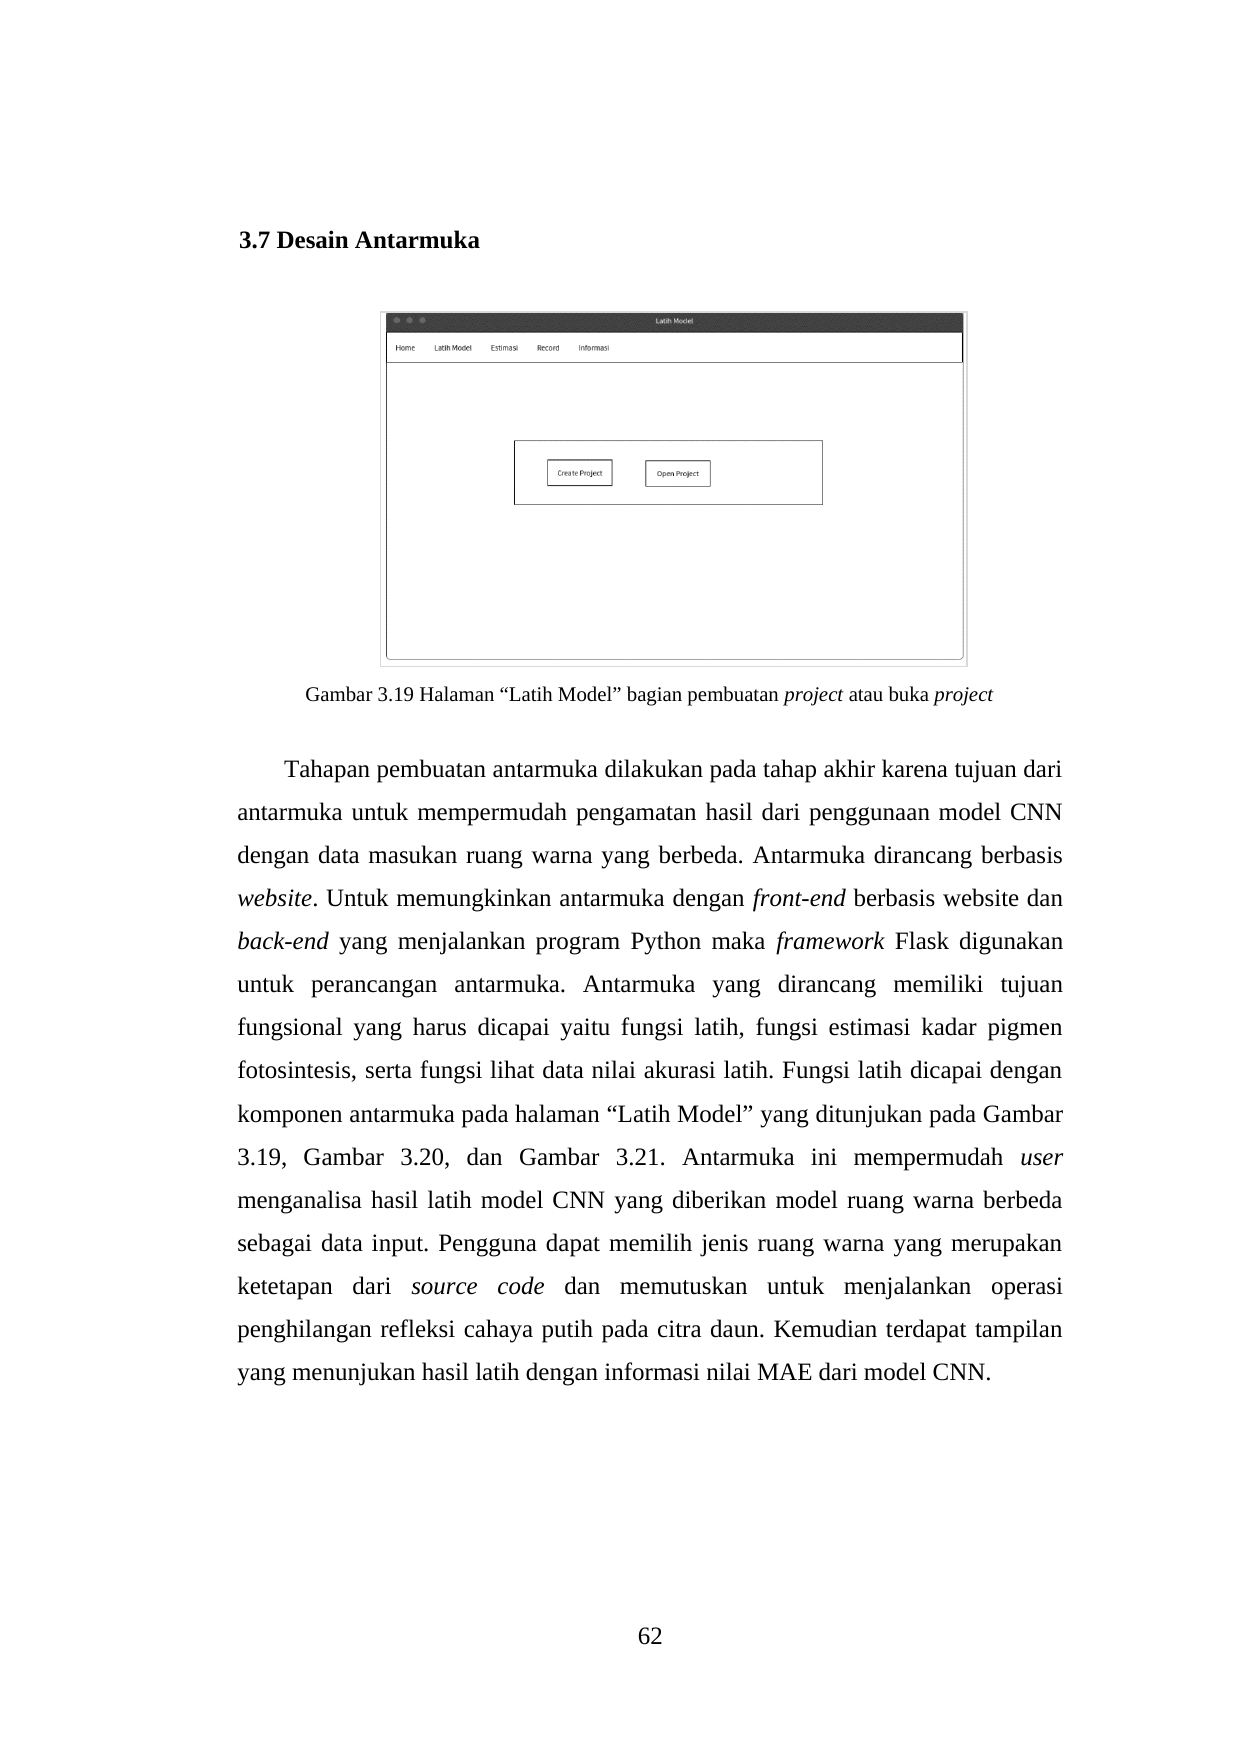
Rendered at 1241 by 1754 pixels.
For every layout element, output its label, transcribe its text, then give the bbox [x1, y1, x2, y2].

subtitle 3.7 Desain Antarmuka [239, 225, 1063, 253]
text Tahapan pembuatan antarmuka dilakukan pada tahap akhir karena tujuan dari antarmuka untuk mempermudah pengamatan hasil dari penggunaan model CNN dengan data masukan ruang warna yang berbeda. Antarmuka dirancang berbasis website. Untuk memungkinkan antarmuka dengan front-end berbasis website dan back-end yang menjalankan program Python maka framework Flask digunakan untuk perancangan antarmuka. Antarmuka yang dirancang memiliki tujuan fungsional yang harus dicapai yaitu fungsi latih, fungsi estimasi kadar pigmen fotosintesis, serta fungsi lihat data nilai akurasi latih. Fungsi latih dicapai dengan komponen antarmuka pada halaman “Latih Model” yang ditunjukan pada Gambar 3.19, Gambar 3.20, dan Gambar 3.21. Antarmuka ini mempermudah user menganalisa hasil latih model CNN yang diberikan model ruang warna berbeda sebagai data input. Pengguna dapat memilih jenis ruang warna yang merupakan ketetapan dari source code dan memutuskan untuk menjalankan operasi penghilangan refleksi cahaya putih pada citra daun. Kemudian terdapat tampilan yang menunjukan hasil latih dengan informasi nilai MAE dari model CNN. [237, 754, 1063, 1386]
picture [381, 313, 966, 666]
text Gambar 3.19 Halaman “Latih Model” bagian pembuatan project atau buka project [237, 682, 1063, 706]
